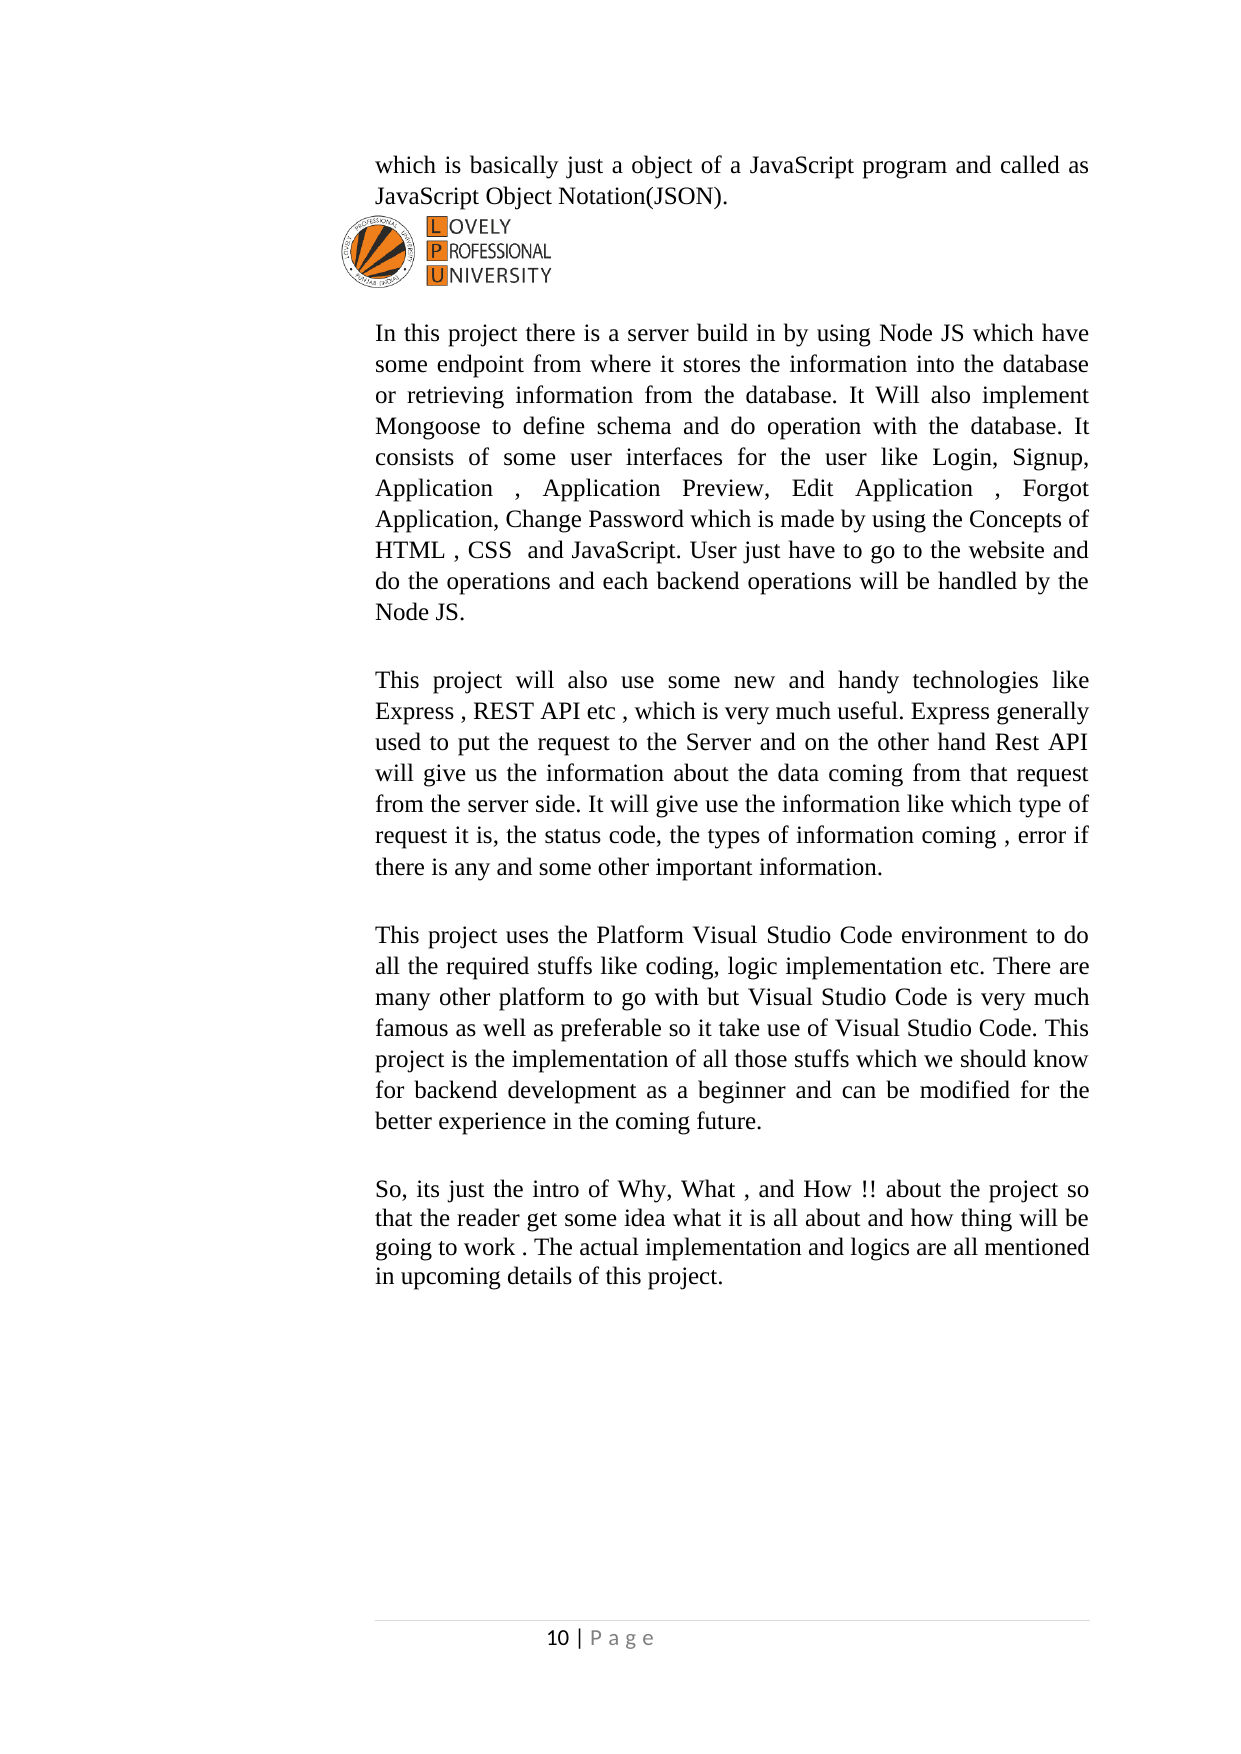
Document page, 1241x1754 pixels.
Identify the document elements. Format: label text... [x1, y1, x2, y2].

text In this project there is a server build in by using Node JS which have some endpoint from where it stores the information into the database or retrieving information from the database. It Will also implement Mongoose to define schema and do operation with the database. It consists of some user interfaces for the user like Login, Signup, Application , Application Preview, Edit Application , Forgot Application, Change Password which is made by using the Concepts of HTML , CSS and JavaScript. User just have to go to the website and do the operations and each backend operations will be handled by the Node JS. [375, 318, 1090, 626]
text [375, 150, 1090, 210]
text This project uses the Platform Visual Studio Code environment to do all the required stuffs like coding, logic implementation etc. There are many other platform to go with but Visual Studio Code is very much famous as well as preferable so it take use of Visual Studio Code. This project is the implementation of all those stuffs which we should know for backend development as a beginner and can be modified for the better experience in the coming future. [375, 920, 1090, 1135]
text This project will also use some new and handy technologies like Express , REST API etc , which is very much useful. Express generally used to put the request to the Server and on the other hand Rest API will give us the information about the data coming from that request from the server side. It will give use the information like which type of request it is, the status code, the types of information coming , error if there is any and some other important information. [375, 665, 1090, 880]
picture [341, 215, 552, 288]
text So, its just the intro of Why, What , and How !! about the project so that the reader get some idea what it is all about and how thing will be going to work . The actual implementation and logics are all mentioned in upcoming details of this project. [375, 1174, 1090, 1289]
